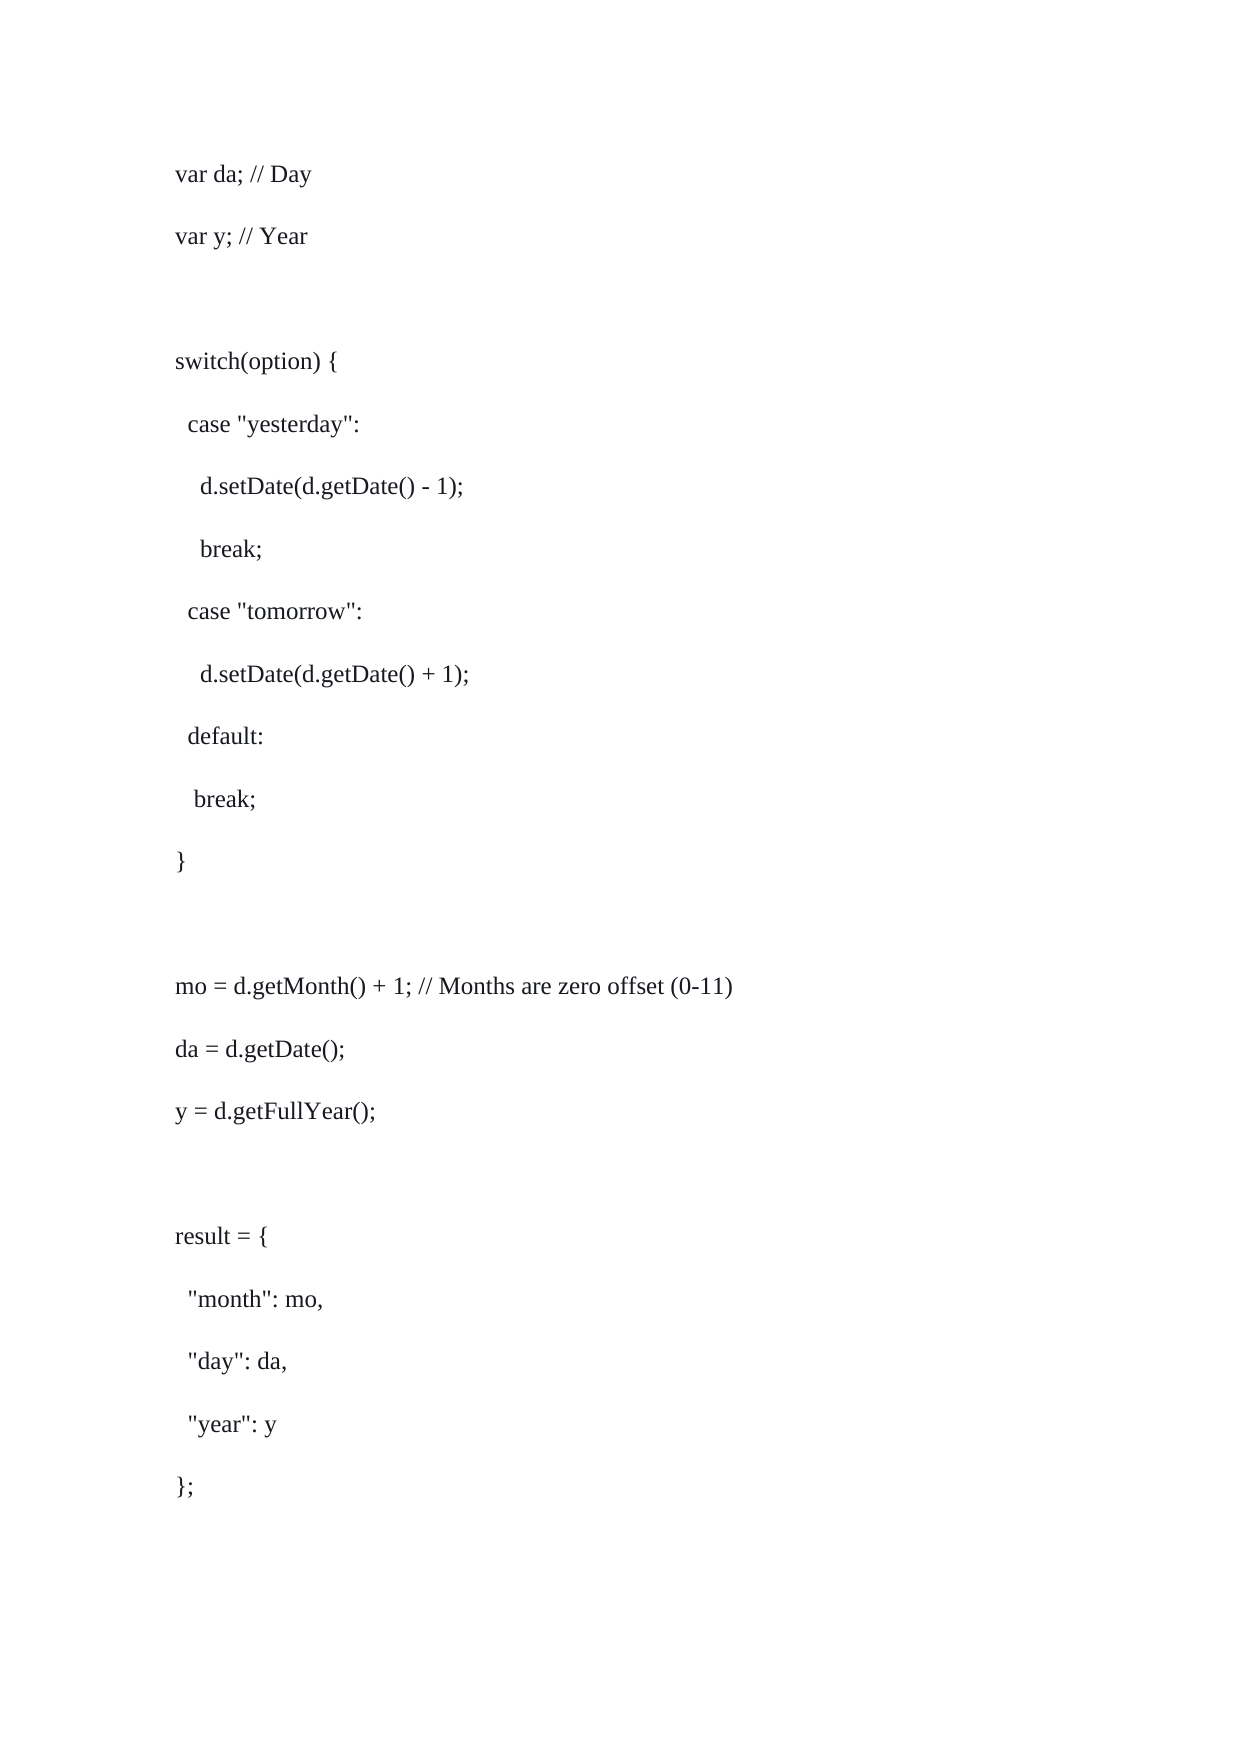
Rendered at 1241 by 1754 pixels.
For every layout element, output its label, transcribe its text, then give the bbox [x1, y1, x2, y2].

text break; [150, 775, 1090, 812]
text } [150, 837, 1090, 875]
text break; [150, 525, 1090, 562]
text "day": da, [150, 1337, 1090, 1375]
text var da; // Day [150, 150, 1090, 187]
text result = { [150, 1212, 1090, 1250]
text default: [150, 712, 1090, 750]
text case "yesterday": [150, 400, 1090, 437]
text case "tomorrow": [150, 587, 1090, 625]
text d.setDate(d.getDate() + 1); [150, 650, 1090, 687]
text switch(option) { [150, 337, 1090, 375]
text da = d.getDate(); [150, 1025, 1090, 1062]
text "month": mo, [150, 1275, 1090, 1312]
text var y; // Year [150, 212, 1090, 250]
text y = d.getFullYear(); [150, 1087, 1090, 1125]
text d.setDate(d.getDate() - 1); [150, 462, 1090, 500]
text "year": y [150, 1400, 1090, 1437]
text mo = d.getMonth() + 1; // Months are zero offset (0-11) [150, 962, 1090, 1000]
text }; [150, 1462, 1090, 1500]
